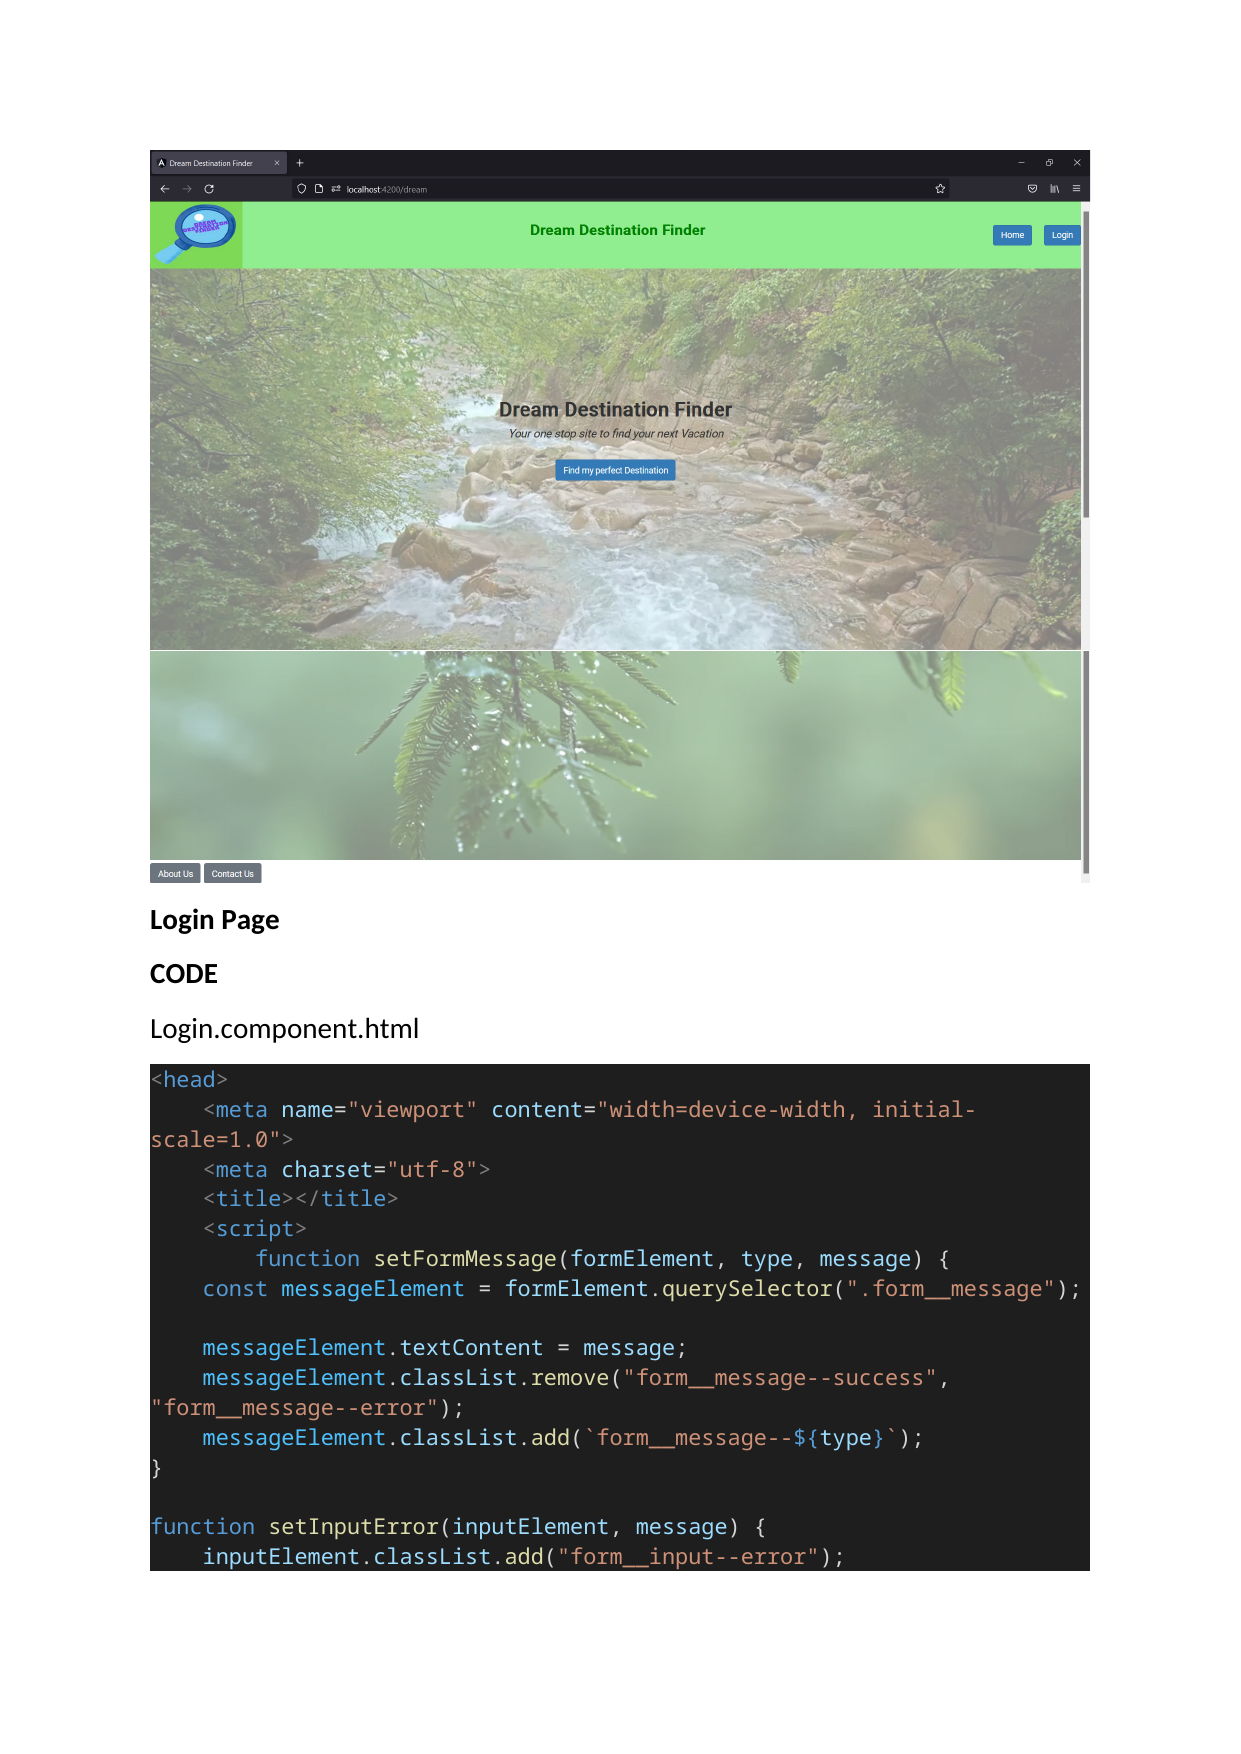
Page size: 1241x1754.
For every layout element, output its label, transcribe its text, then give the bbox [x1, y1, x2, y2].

text <title></title> [150, 1183, 1090, 1213]
text <meta name="viewport" content="width=device-width, initial-scale=1.0"> [150, 1094, 1090, 1153]
text CODE [150, 955, 1090, 991]
text <meta charset="utf-8"> [150, 1153, 1090, 1183]
text <script> [150, 1213, 1090, 1243]
text function setInputError(inputElement, message) { [150, 1511, 1090, 1541]
text inputElement.classList.add("form__input--error"); [150, 1541, 1090, 1571]
text function setFormMessage(formElement, type, message) { [150, 1243, 1090, 1273]
text messageElement.classList.add(`form__message--${type}`); [150, 1422, 1090, 1451]
text messageElement.classList.remove("form__message--success", "form__message--error"); [150, 1362, 1090, 1422]
text messageElement.textContent = message; [150, 1332, 1090, 1362]
text Login Page [150, 901, 1090, 937]
picture [150, 651, 1091, 883]
text <head> [150, 1064, 1090, 1094]
text } [150, 1451, 1090, 1481]
text Login.component.html [150, 1010, 1090, 1045]
text const messageElement = formElement.querySelector(".form__message"); [150, 1273, 1090, 1302]
picture [150, 150, 1091, 650]
